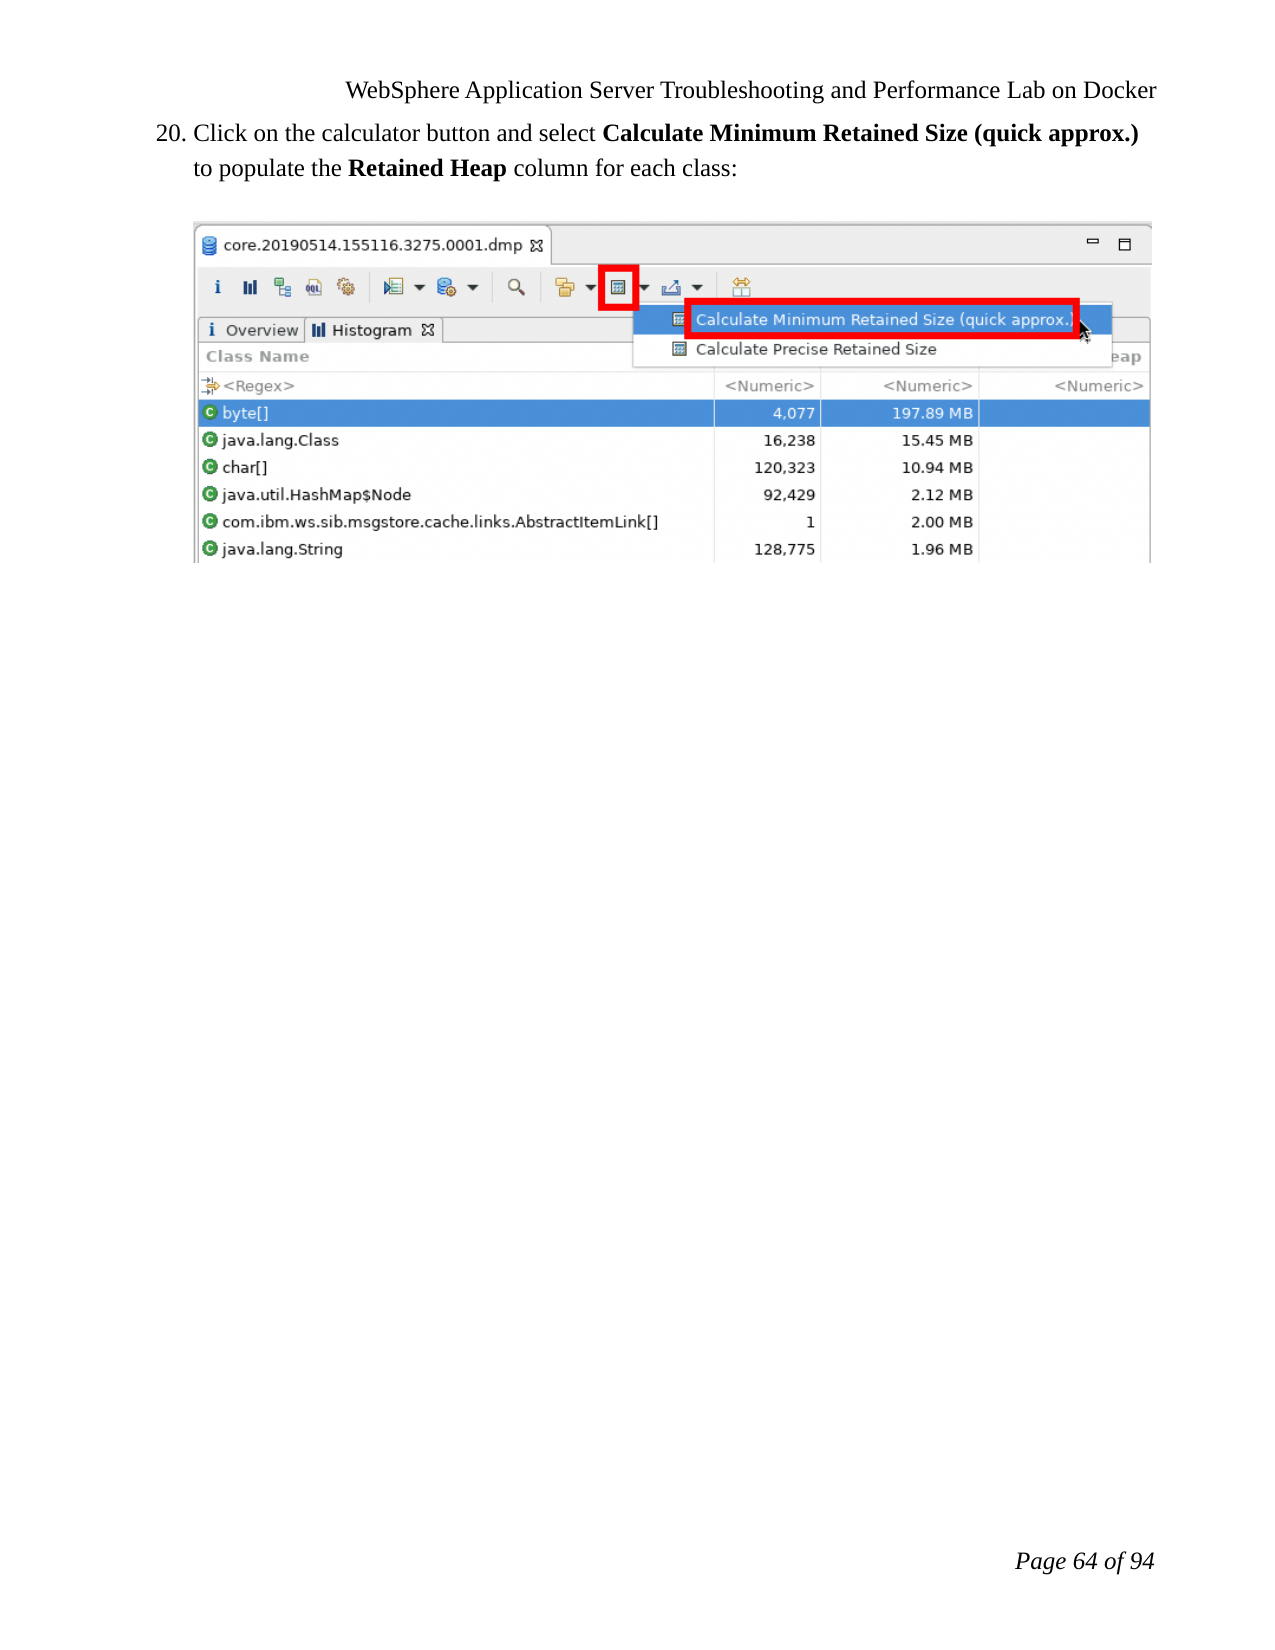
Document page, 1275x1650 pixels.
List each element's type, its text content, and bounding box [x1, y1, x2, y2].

picture [193, 221, 1152, 563]
